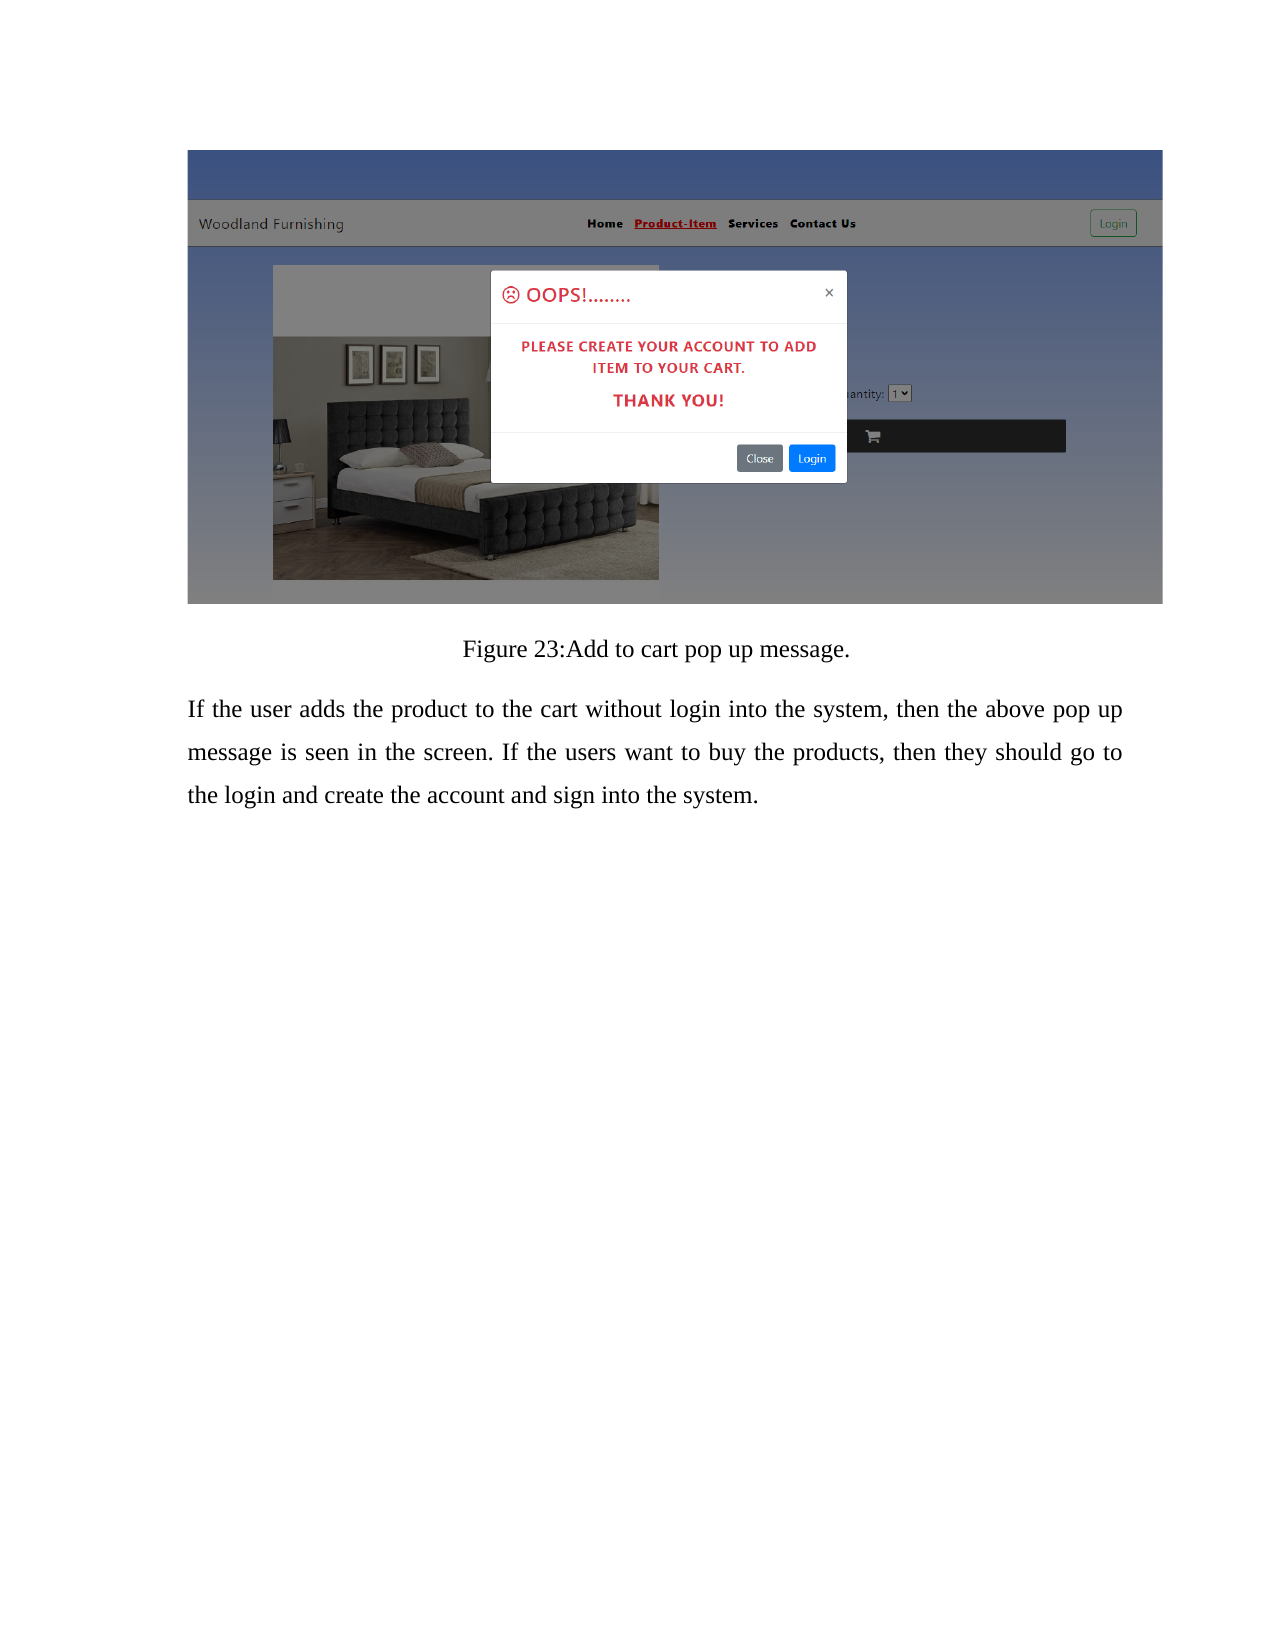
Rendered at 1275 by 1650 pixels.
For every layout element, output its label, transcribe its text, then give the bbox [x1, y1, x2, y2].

picture [187, 150, 1163, 604]
text Figure 23:Add to cart pop up message. [187, 634, 1125, 663]
text If the user adds the product to the cart without login into the system, then the above pop up message is seen in the screen. If the users want to buy the products, then they should go to the login and create the account and sign into the system. [187, 694, 1125, 809]
